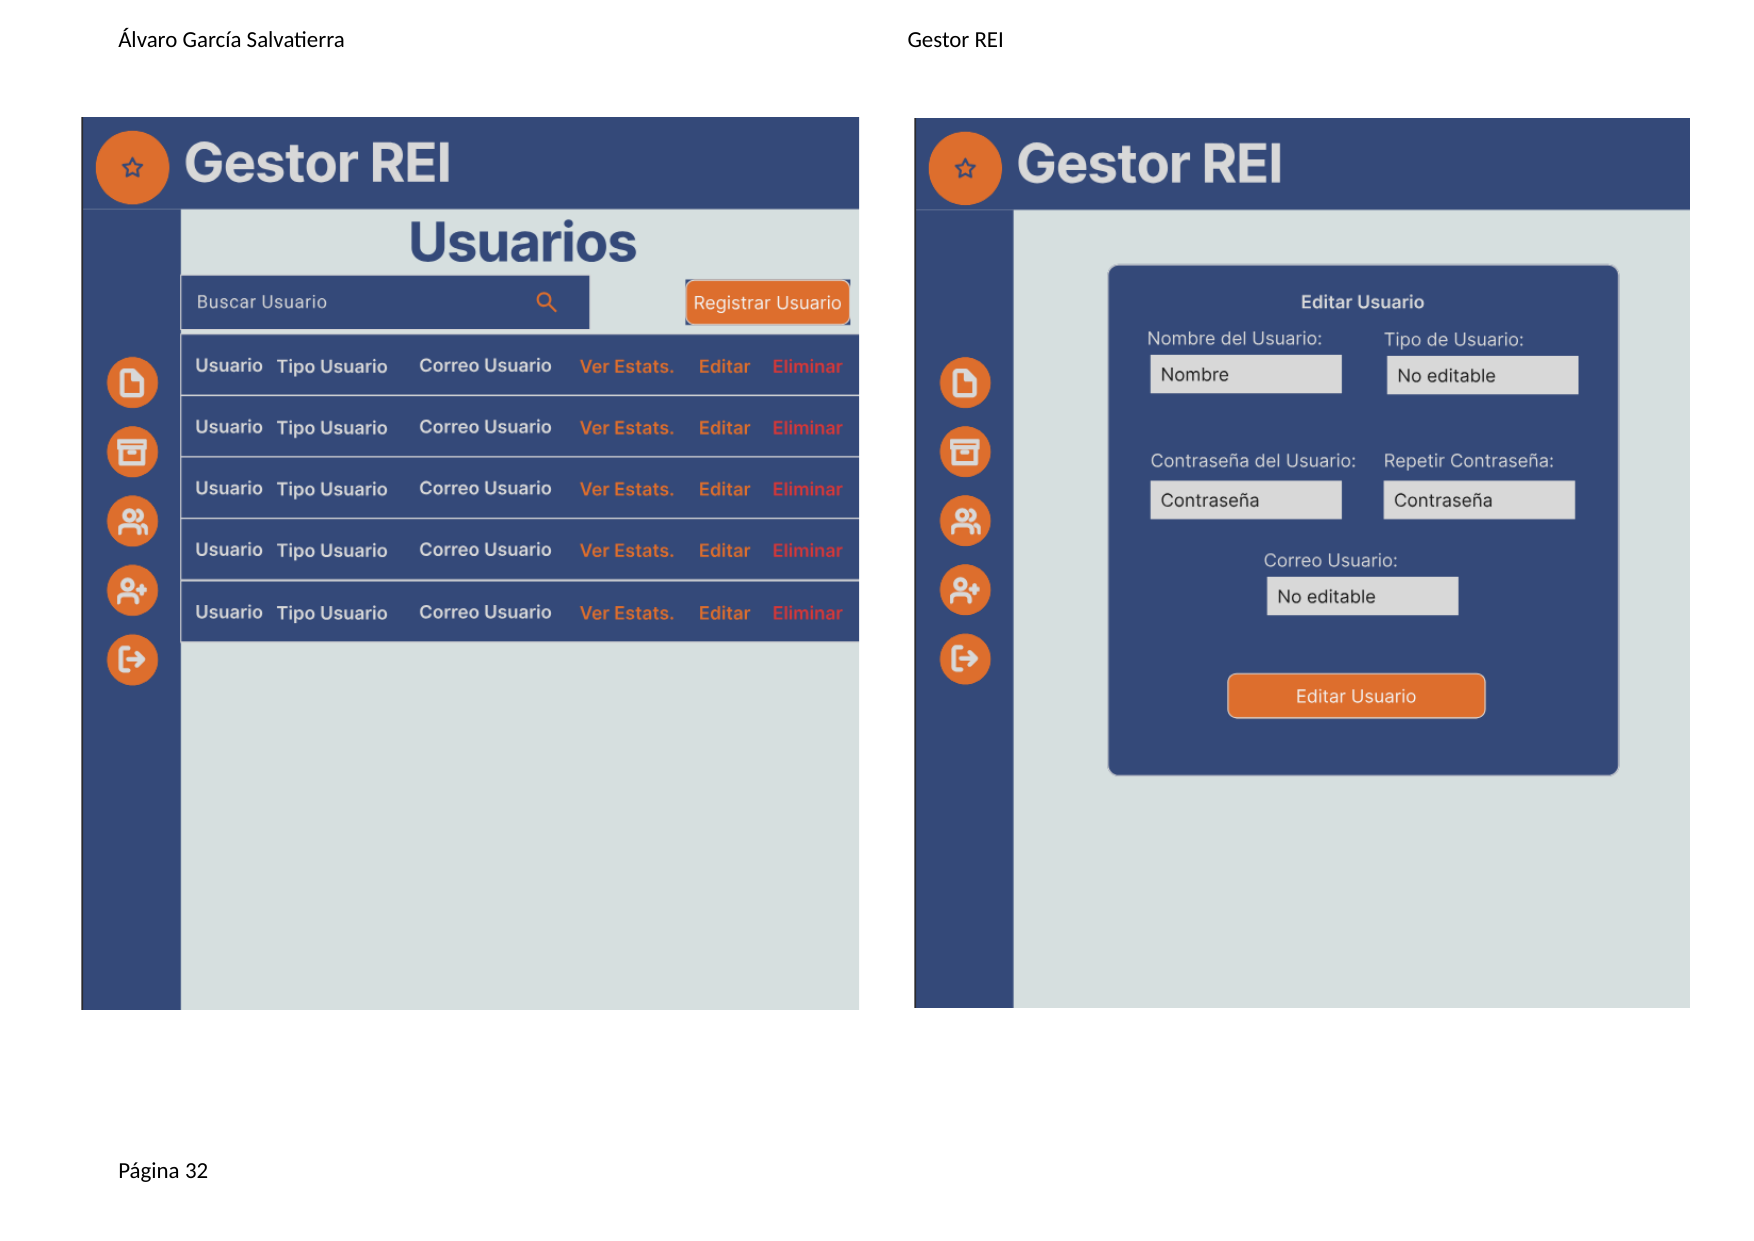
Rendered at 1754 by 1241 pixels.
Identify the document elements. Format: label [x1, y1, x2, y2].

picture [81, 117, 860, 1010]
picture [914, 118, 1690, 1008]
